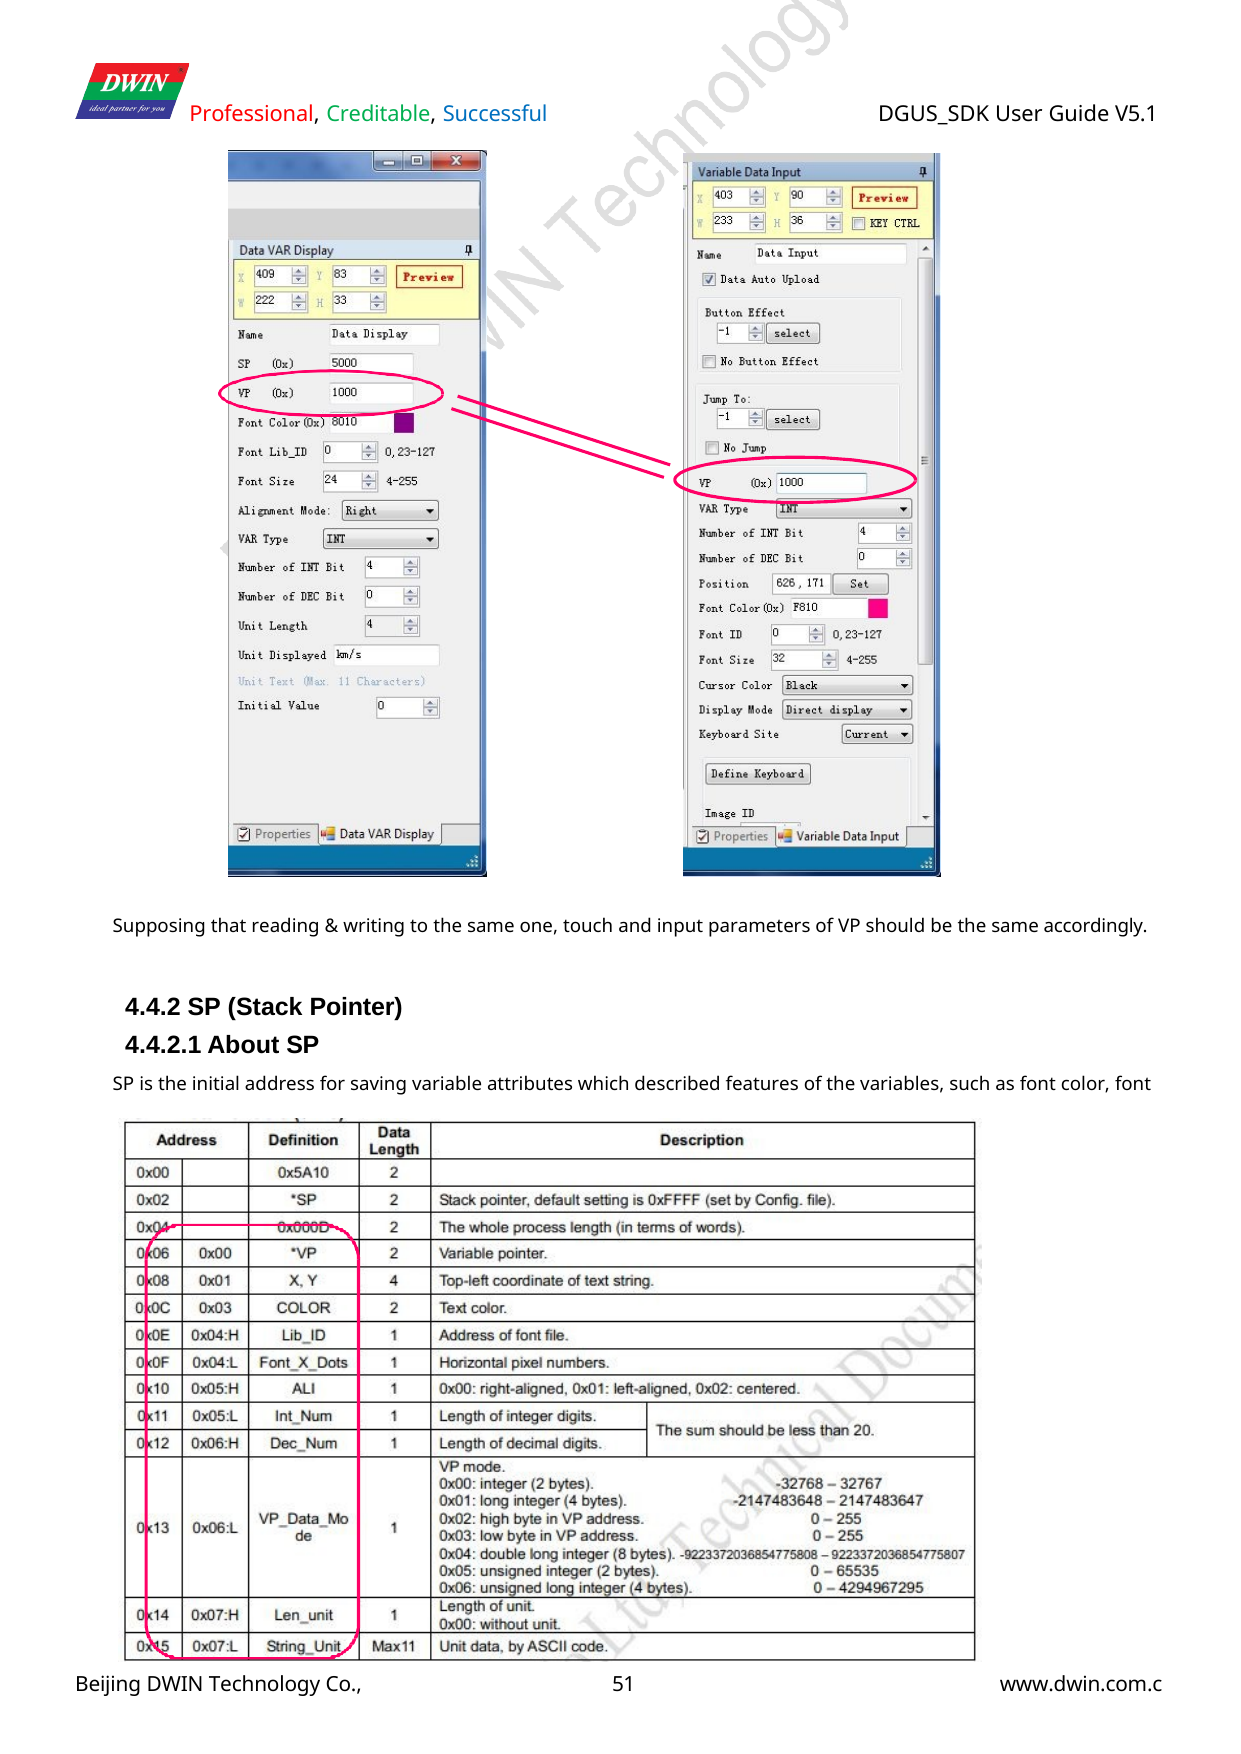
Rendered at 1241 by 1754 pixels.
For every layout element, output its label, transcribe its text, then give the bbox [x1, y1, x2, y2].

text SP is the initial address for saving variable attributes which described features of the variables, such as font color, font size and unit of variables, etc. The variable attributes refers to the Chapter Five of DGUS Dev. Guide. [75, 1071, 1181, 1096]
list About SP [125, 1029, 1181, 1058]
subtitle SP (Stack Pointer) [125, 992, 1181, 1021]
subtitle Professional, Creditable, Successful DGUS_SDK User Guide V5.1 [189, 98, 1181, 127]
picture [219, 0, 849, 98]
picture [218, 127, 941, 877]
picture [75, 63, 190, 119]
picture [118, 1118, 982, 1662]
text Supposing that reading & writing to the same one, touch and input parameters of VP should be the same accordingly. [112, 912, 1181, 938]
